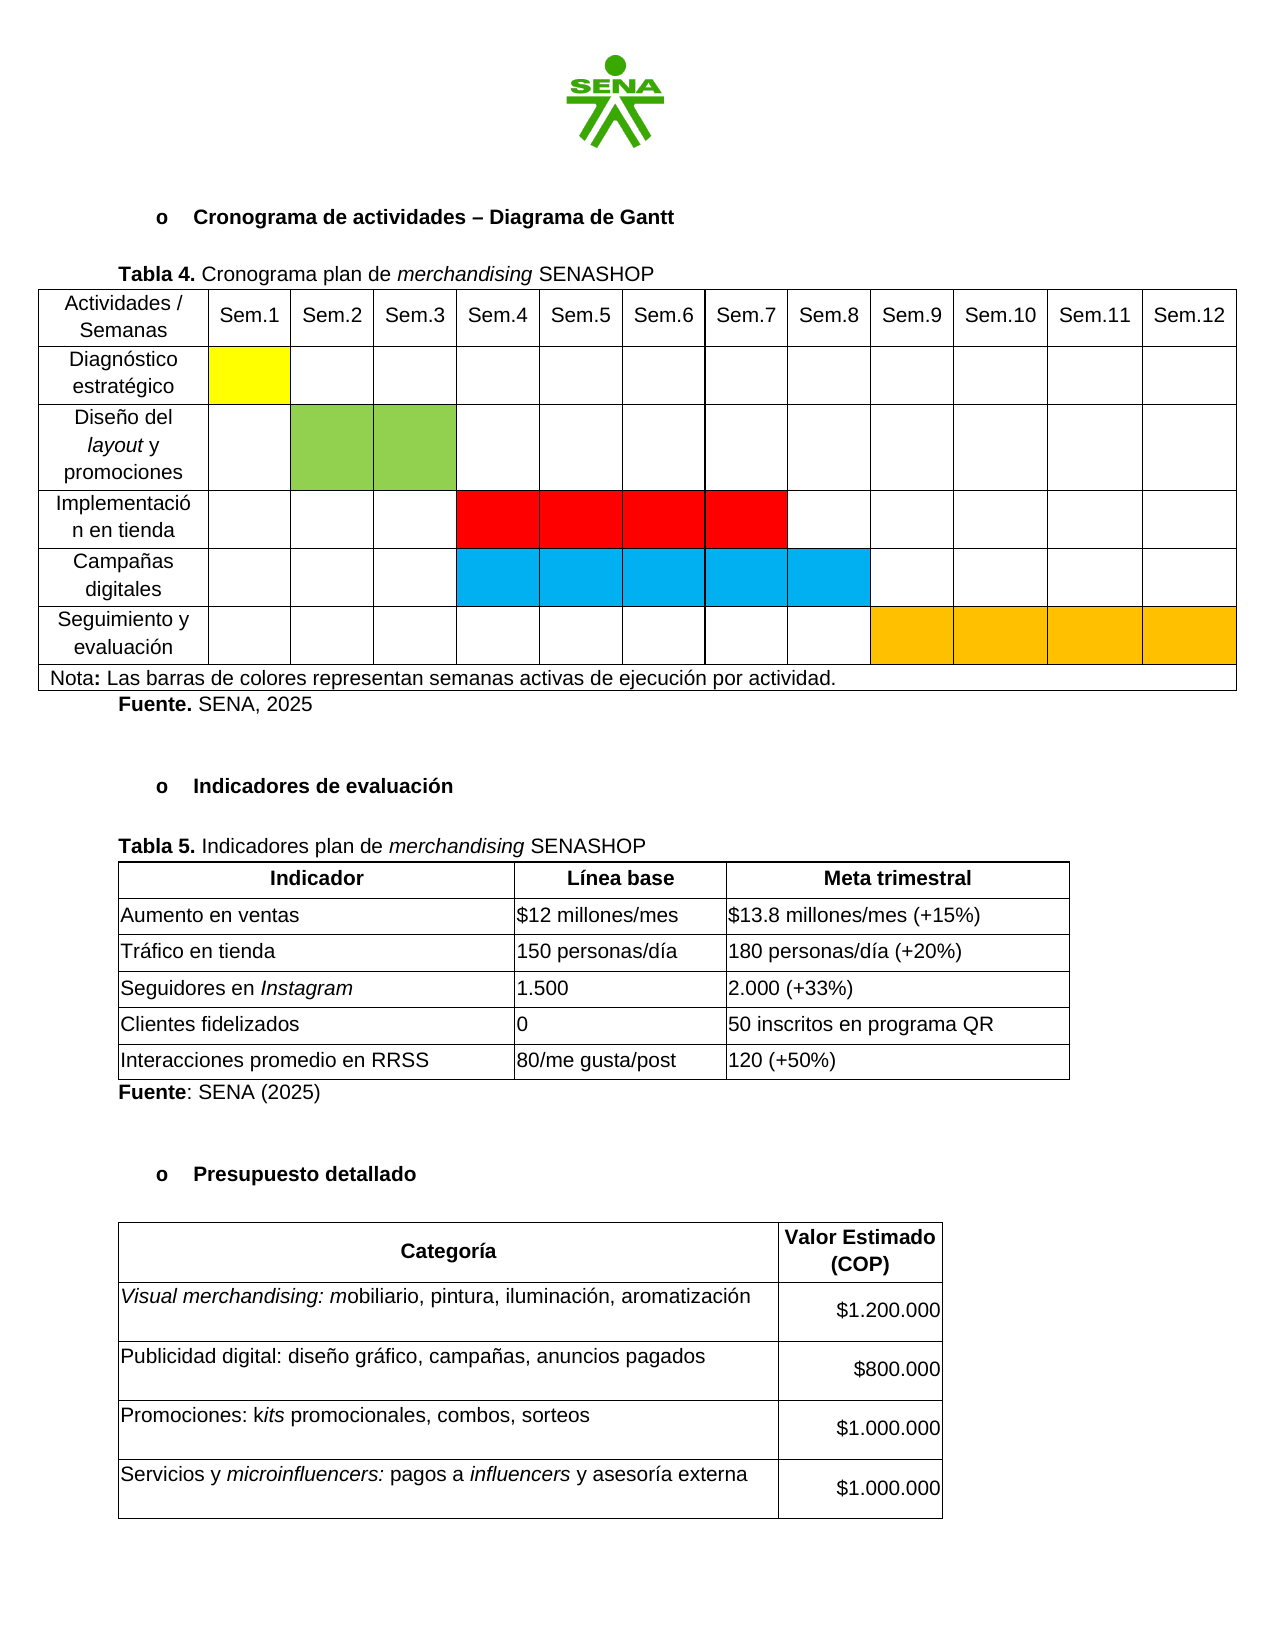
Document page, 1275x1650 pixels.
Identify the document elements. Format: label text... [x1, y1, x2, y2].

table_header Indicador [119, 863, 514, 898]
table_cell [706, 491, 787, 548]
table_cell $13.8 millones/mes (+15%) [727, 899, 1069, 934]
text Fuente. SENA, 2025 [118, 691, 1157, 715]
table_cell [706, 405, 787, 490]
table_header Valor Estimado (COP) [779, 1223, 942, 1282]
table_cell [871, 549, 953, 606]
table_cell 80/me gusta/post [515, 1045, 726, 1079]
table_cell [788, 491, 870, 548]
table_cell [540, 347, 622, 404]
table_cell [1048, 549, 1142, 606]
table_header Sem.12 [1143, 290, 1236, 346]
table_cell [788, 347, 870, 404]
table_cell 0 [515, 1008, 726, 1044]
table_cell [954, 405, 1047, 490]
table_cell 120 (+50%) [727, 1045, 1069, 1079]
table_cell 150 personas/día [515, 935, 726, 971]
table_header Sem.8 [788, 290, 870, 346]
table_cell [623, 607, 704, 664]
table_cell [871, 491, 953, 548]
table_cell 180 personas/día (+20%) [727, 935, 1069, 971]
table_cell [291, 491, 373, 548]
table_cell [457, 607, 539, 664]
table_cell Campañas digitales [39, 549, 208, 606]
table_cell Promociones: kits promocionales, combos, sorteos [119, 1401, 778, 1459]
table_cell [209, 491, 290, 548]
table_cell [871, 405, 953, 490]
table_cell $1.000.000 [779, 1460, 942, 1518]
table_cell [1143, 549, 1236, 606]
table_cell [457, 347, 539, 404]
table_cell Nota: Las barras de colores representan semanas activas de ejecución por actividad. [39, 665, 1236, 690]
table_cell [291, 405, 373, 490]
table_cell [623, 405, 704, 490]
table_cell [623, 549, 704, 606]
table_cell [1143, 607, 1236, 664]
table_cell [457, 491, 539, 548]
subtitle Presupuesto detallado [156, 1162, 1157, 1188]
table_cell [954, 491, 1047, 548]
table_cell $1.200.000 [779, 1283, 942, 1341]
table_cell [457, 405, 539, 490]
table_cell [706, 549, 787, 606]
table_cell Visual merchandising: mobiliario, pintura, iluminación, aromatización [119, 1283, 778, 1341]
table_cell [1143, 491, 1236, 548]
table_cell [623, 491, 704, 548]
table_header Sem.2 [291, 290, 373, 346]
table_cell [291, 549, 373, 606]
table_cell [623, 347, 704, 404]
table_cell Aumento en ventas [119, 899, 514, 934]
text Fuente: SENA (2025) [118, 1080, 1157, 1104]
table_header Sem.1 [209, 290, 290, 346]
table_cell [374, 405, 456, 490]
table_cell [1143, 347, 1236, 404]
table_header Sem.7 [706, 290, 787, 346]
table_cell Servicios y microinfluencers: pagos a influencers y asesoría externa [119, 1460, 778, 1518]
table_cell [788, 549, 870, 606]
table_cell [374, 347, 456, 404]
table_cell [1048, 607, 1142, 664]
table_cell Seguidores en Instagram [119, 972, 514, 1007]
table_cell [457, 549, 539, 606]
table_cell [1143, 405, 1236, 490]
table_header Línea base [515, 863, 726, 898]
list Cronograma de actividades – Diagrama de Gantt [156, 205, 1157, 231]
table_cell $12 millones/mes [515, 899, 726, 934]
text Tabla 5. Indicadores plan de merchandising SENASHOP [118, 834, 1157, 858]
table_cell [209, 549, 290, 606]
table_cell 2.000 (+33%) [727, 972, 1069, 1007]
table_header Sem.11 [1048, 290, 1142, 346]
table_cell [209, 347, 290, 404]
table_cell [1048, 491, 1142, 548]
table_cell [540, 607, 622, 664]
table_cell $800.000 [779, 1342, 942, 1400]
table_cell Clientes fidelizados [119, 1008, 514, 1044]
table_cell [954, 549, 1047, 606]
table_header Sem.5 [540, 290, 622, 346]
table_cell [209, 607, 290, 664]
table_header Sem.6 [623, 290, 704, 346]
table_cell [788, 405, 870, 490]
table_cell 1.500 [515, 972, 726, 1007]
table_cell [374, 607, 456, 664]
table_cell [871, 347, 953, 404]
table_cell [954, 347, 1047, 404]
table_cell [209, 405, 290, 490]
table_cell Diseño del layout y promociones [39, 405, 208, 490]
table_cell [540, 491, 622, 548]
table_cell [374, 491, 456, 548]
subtitle Indicadores de evaluación [156, 774, 1157, 800]
table_cell $1.000.000 [779, 1401, 942, 1459]
text Tabla 4. Cronograma plan de merchandising SENASHOP [118, 262, 1157, 286]
table_header Sem.3 [374, 290, 456, 346]
table_cell [788, 607, 870, 664]
table_cell [291, 607, 373, 664]
table_cell [291, 347, 373, 404]
table_header Meta trimestral [727, 863, 1069, 898]
table_cell 50 inscritos en programa QR [727, 1008, 1069, 1044]
table_cell [540, 405, 622, 490]
table_cell [871, 607, 953, 664]
table_cell Implementación en tienda [39, 491, 208, 548]
table_cell [954, 607, 1047, 664]
table_cell [706, 347, 787, 404]
table_header Sem.10 [954, 290, 1047, 346]
table_header Categoría [119, 1223, 778, 1282]
table_cell Seguimiento y evaluación [39, 607, 208, 664]
table_cell Interacciones promedio en RRSS [119, 1045, 514, 1079]
table_cell [1048, 405, 1142, 490]
table_cell [1048, 347, 1142, 404]
table_cell Tráfico en tienda [119, 935, 514, 971]
table_cell [540, 549, 622, 606]
table_header Sem.9 [871, 290, 953, 346]
picture [566, 55, 664, 148]
table_header Actividades / Semanas [39, 290, 208, 346]
table_header Sem.4 [457, 290, 539, 346]
table_cell Publicidad digital: diseño gráfico, campañas, anuncios pagados [119, 1342, 778, 1400]
table_cell [706, 607, 787, 664]
table_cell [374, 549, 456, 606]
table_cell Diagnóstico estratégico [39, 347, 208, 404]
